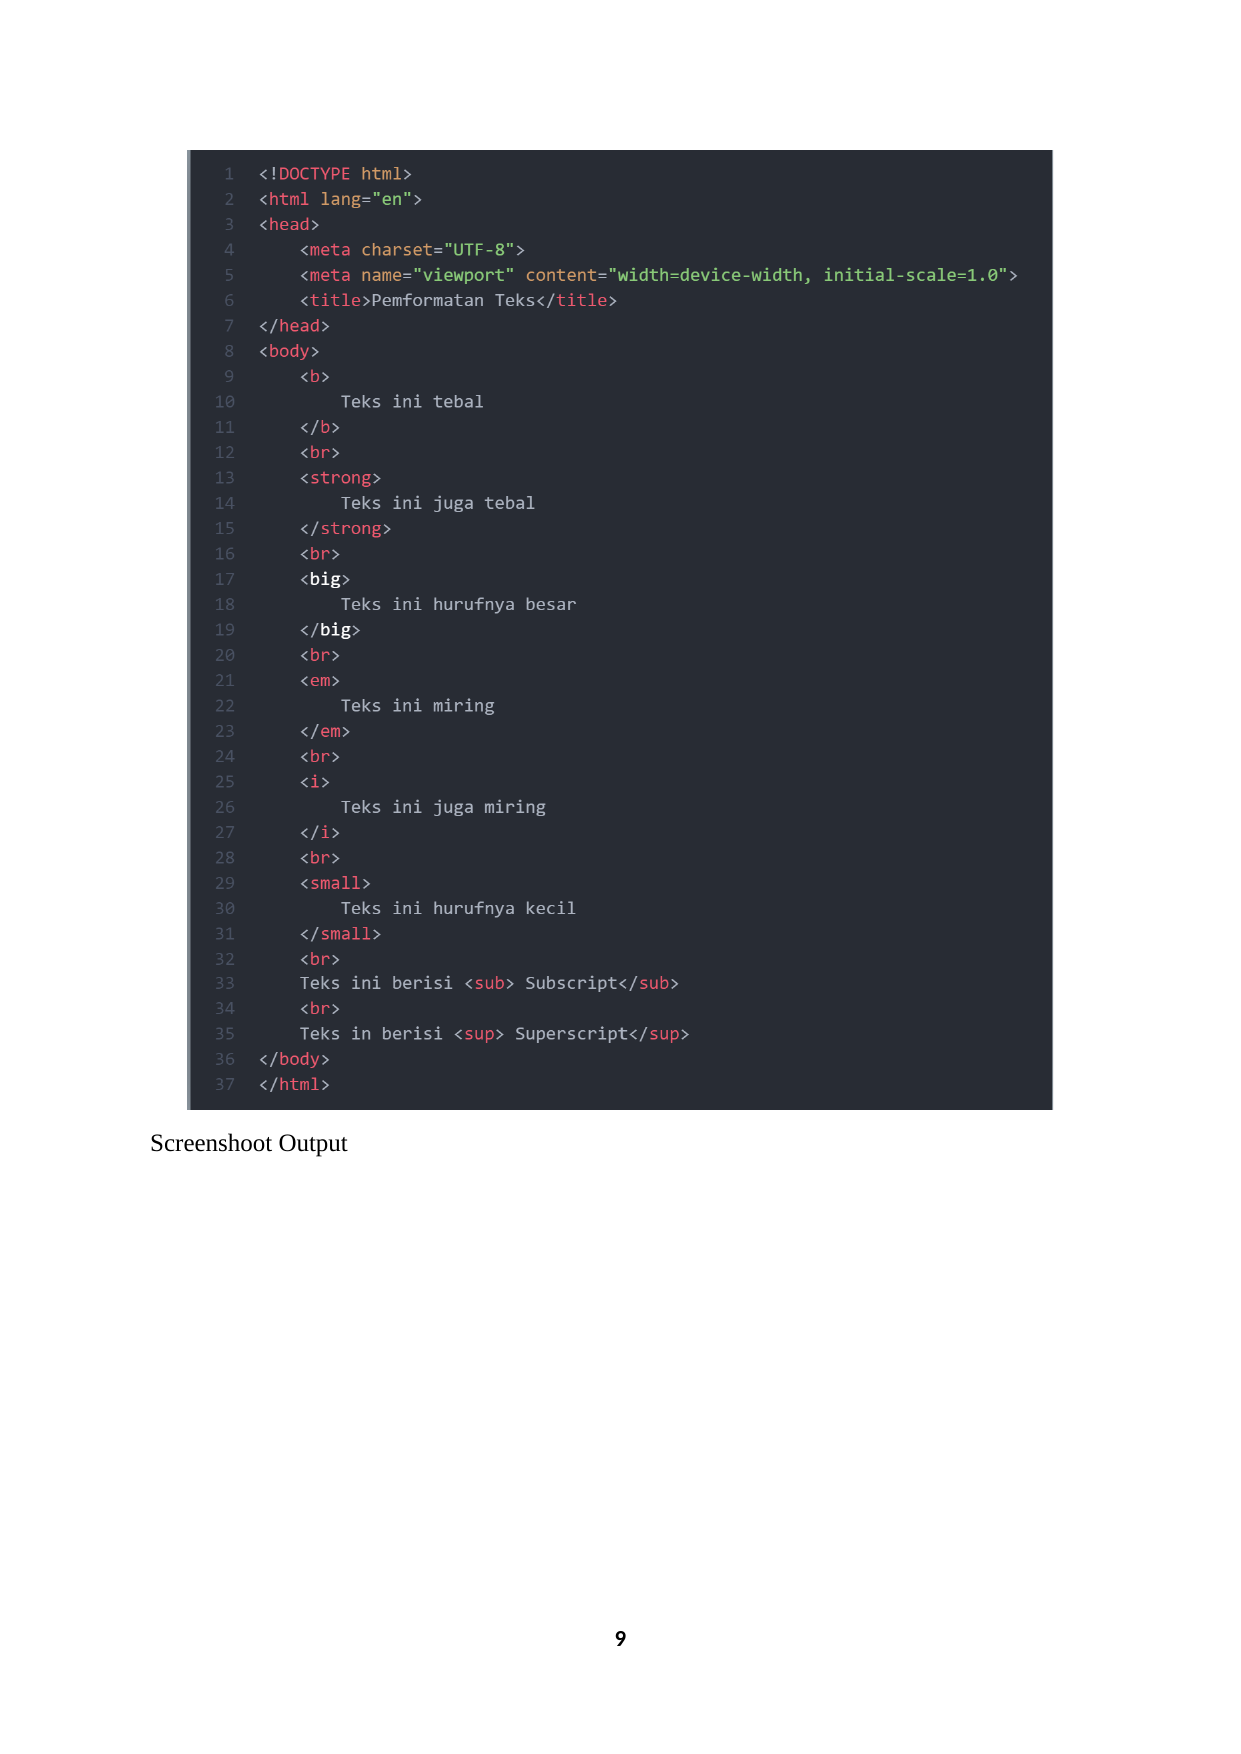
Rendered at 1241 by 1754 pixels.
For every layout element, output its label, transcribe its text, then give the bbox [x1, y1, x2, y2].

text Screenshoot Output [150, 1128, 1090, 1157]
picture [187, 150, 1054, 1110]
